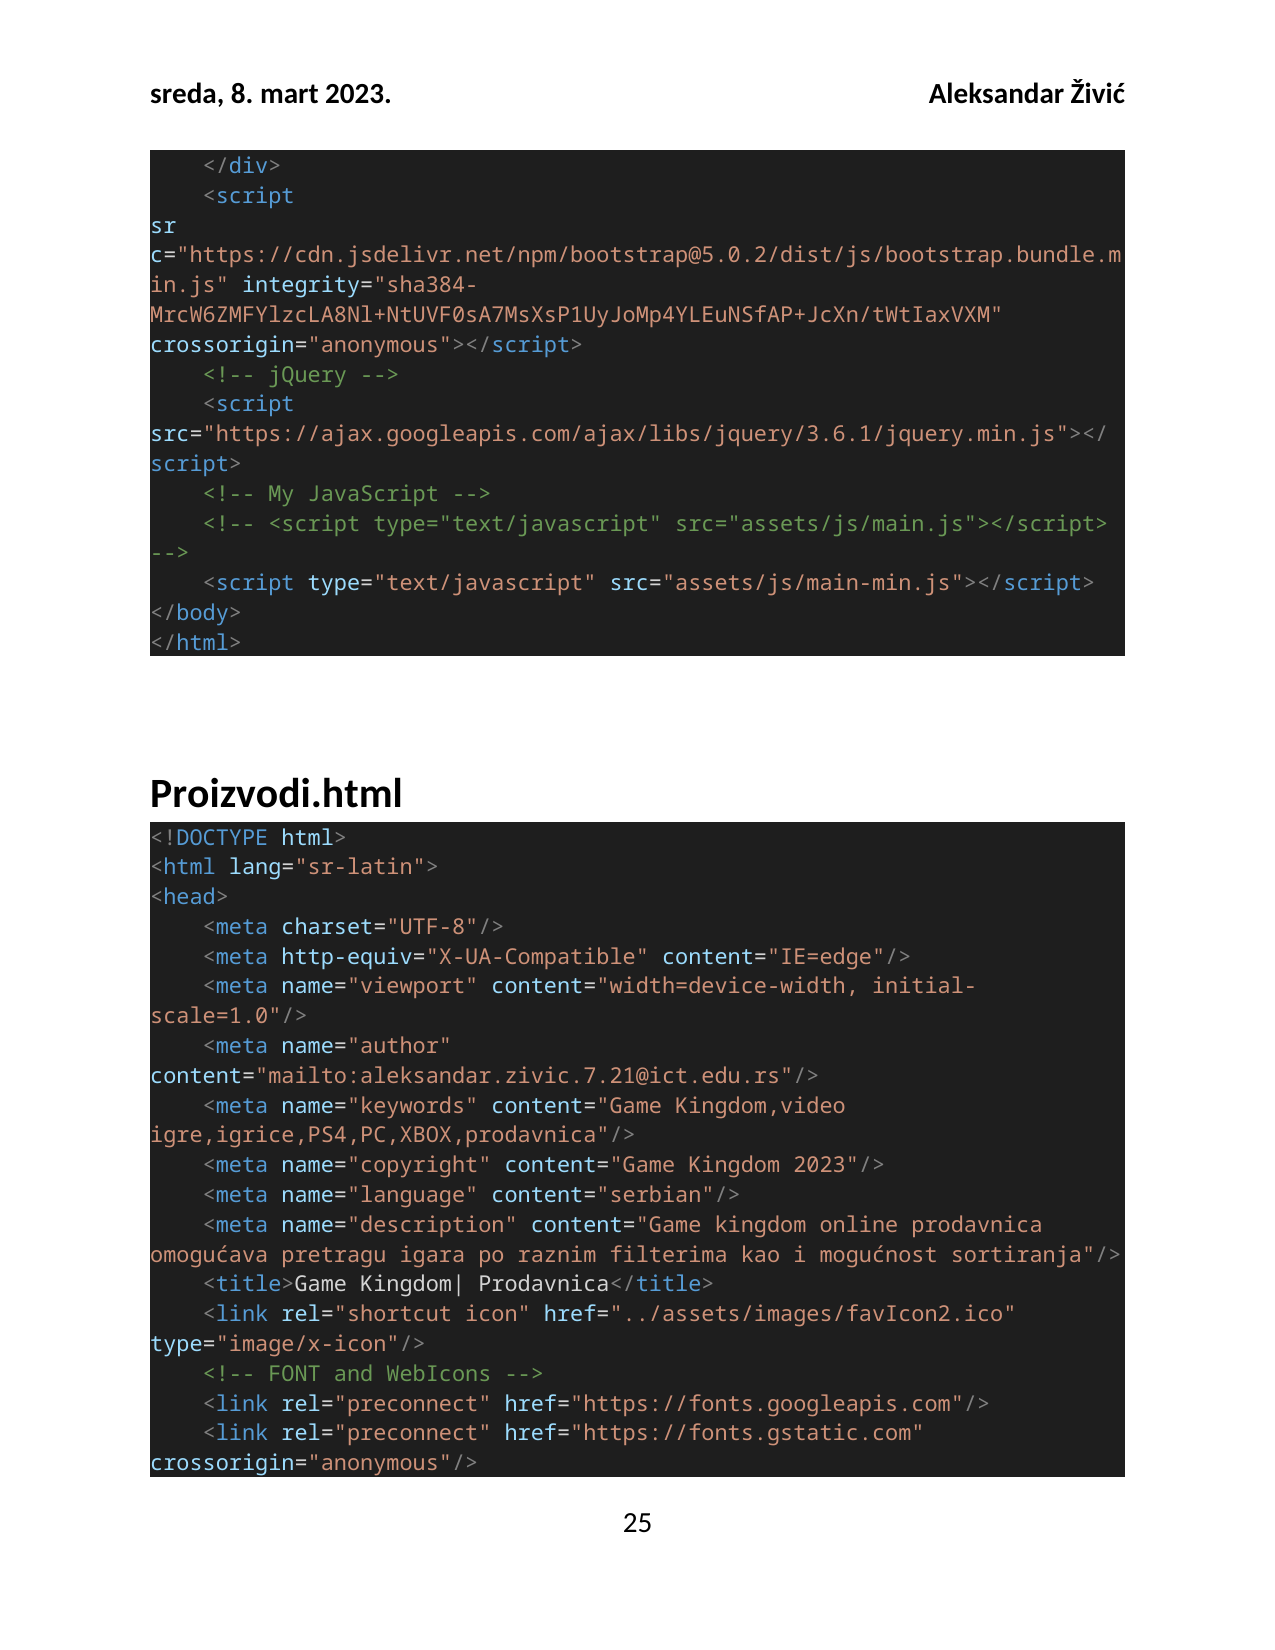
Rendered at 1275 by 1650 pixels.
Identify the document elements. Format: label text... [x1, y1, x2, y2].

text <script type="text/javascript" src="assets/js/main-min.js"></script> [150, 567, 1125, 597]
text <meta http-equiv="X-UA-Compatible" content="IE=edge"/> [150, 941, 1125, 971]
text <script src="https://cdn.jsdelivr.net/npm/bootstrap@5.0.2/dist/js/bootstrap.bundle.min.js" integrity="sha384-MrcW6ZMFYlzcLA8Nl+NtUVF0sA7MsXsP1UyJoMp4YLEuNSfAP+JcXn/tWtIaxVXM" crossorigin="anonymous"></script> [150, 180, 1125, 358]
text <link rel="preconnect" href="https://fonts.googleapis.com"/> [150, 1388, 1125, 1417]
text </div> [150, 150, 1125, 180]
text <!-- <script type="text/javascript" src="assets/js/main.js"></script> --> [150, 507, 1125, 567]
text <meta name="author" content="mailto:aleksandar.zivic.7.21@ict.edu.rs"/> [150, 1030, 1125, 1090]
subtitle Proizvodi.html [150, 767, 1125, 817]
text </body> [150, 597, 1125, 627]
text <!DOCTYPE html> [150, 822, 1125, 851]
text <link rel="shortcut icon" href="../assets/images/favIcon2.ico" type="image/x-icon"/> [150, 1298, 1125, 1358]
text <meta name="description" content="Game kingdom online prodavnica omogućava pretragu igara po raznim filterima kao i mogućnost sortiranja"/> [150, 1209, 1125, 1268]
text <link rel="preconnect" href="https://fonts.gstatic.com" crossorigin="anonymous"/> [150, 1417, 1125, 1477]
text <head> [150, 881, 1125, 911]
text </html> [150, 627, 1125, 656]
text <!-- jQuery --> [150, 358, 1125, 388]
text <script src="https://ajax.googleapis.com/ajax/libs/jquery/3.6.1/jquery.min.js"></script> [150, 388, 1125, 478]
text <meta charset="UTF-8"/> [150, 911, 1125, 941]
text <html lang="sr-latin"> [150, 851, 1125, 881]
text <meta name="language" content="serbian"/> [150, 1179, 1125, 1209]
text <title>Game Kingdom| Prodavnica</title> [150, 1268, 1125, 1298]
text <meta name="viewport" content="width=device-width, initial-scale=1.0"/> [150, 971, 1125, 1030]
text <!-- FONT and WebIcons --> [150, 1358, 1125, 1388]
text <meta name="copyright" content="Game Kingdom 2023"/> [150, 1149, 1125, 1179]
text <meta name="keywords" content="Game Kingdom,video igre,igrice,PS4,PC,XBOX,prodavnica"/> [150, 1090, 1125, 1149]
text <!-- My JavaScript --> [150, 478, 1125, 507]
